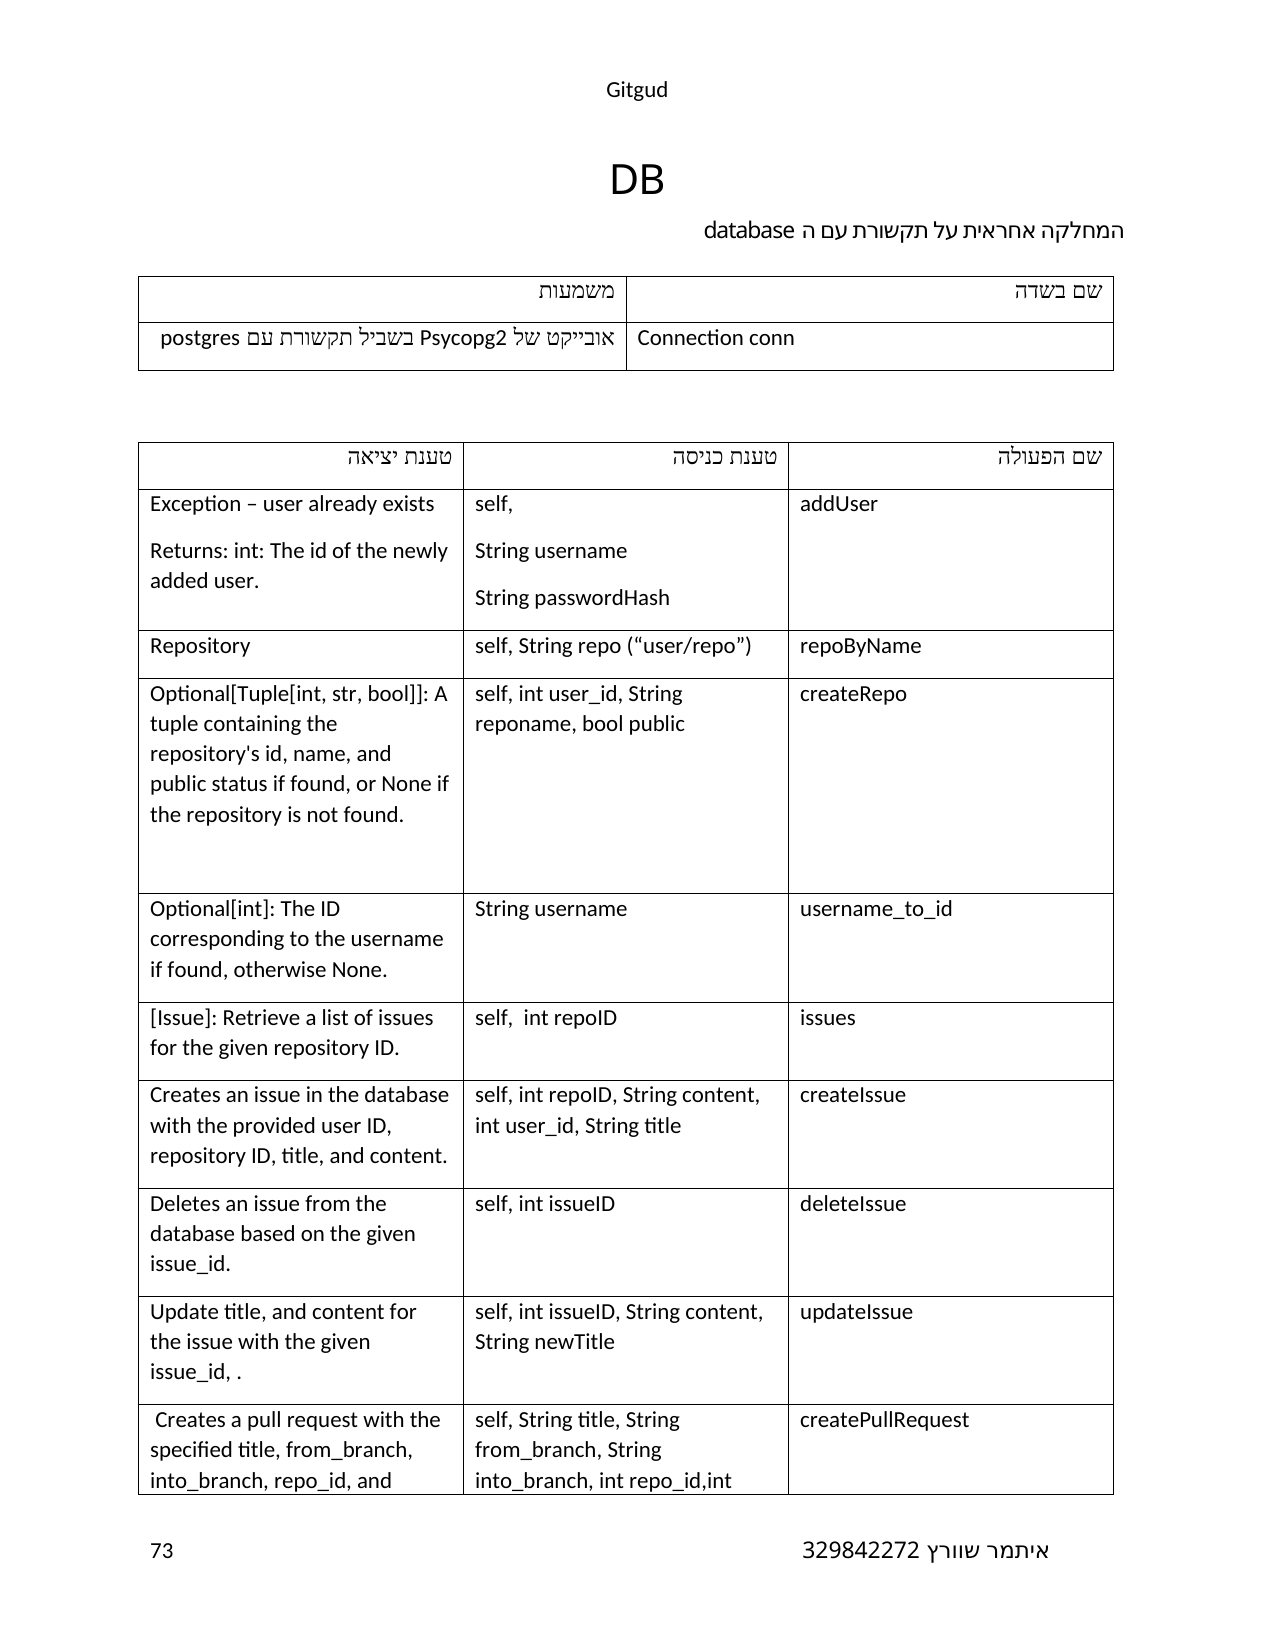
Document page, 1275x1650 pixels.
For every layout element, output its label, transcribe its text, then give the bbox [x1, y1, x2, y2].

table_cell self, int repoID, String content, int user_id, String title [464, 1081, 788, 1188]
text המחלקה אחראית על תקשורת עם ה database [150, 207, 1125, 255]
table_cell createIssue [789, 1081, 1113, 1188]
table_cell Optional[Tuple[int, str, bool]]: A tuple containing the repository's id, name, and public status if found, or None if the repository is not found. [139, 679, 463, 893]
table_cell repoByName [789, 631, 1113, 678]
table_cell String username [464, 894, 788, 1002]
table_cell self, int issueID [464, 1189, 788, 1296]
title DB [150, 150, 1125, 207]
table_cell self, int issueID, String content, String newTitle [464, 1297, 788, 1404]
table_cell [464, 1405, 788, 1494]
table_cell username_to_id [789, 894, 1113, 1002]
table_header שם הפעולה [789, 443, 1113, 488]
table_cell issues [789, 1003, 1113, 1079]
table_cell Deletes an issue from the database based on the given issue_id. [139, 1189, 463, 1296]
table_header טענת יציאה [139, 443, 463, 488]
table_cell Repository [139, 631, 463, 678]
table_cell self, String username String passwordHash [464, 490, 788, 630]
table_cell Connection conn [627, 323, 1113, 370]
table_cell createRepo [789, 679, 1113, 893]
table_cell Creates an issue in the database with the provided user ID, repository ID, title, and content. [139, 1081, 463, 1188]
table_cell self, int repoID [464, 1003, 788, 1079]
table_header טענת כניסה [464, 443, 788, 488]
table_cell addUser [789, 490, 1113, 630]
table_cell Optional[int]: The ID corresponding to the username if found, otherwise None. [139, 894, 463, 1002]
table_header שם בשדה [627, 277, 1113, 322]
table_cell אובייקט של Psycopg2 בשביל תקשורת עם postgres [139, 323, 626, 370]
table_cell self, String repo (“user/repo”) [464, 631, 788, 678]
table_cell self, int user_id, String reponame, bool public [464, 679, 788, 893]
table_cell createPullRequest [789, 1405, 1113, 1494]
table_cell deleteIssue [789, 1189, 1113, 1296]
table_cell Exception – user already exists Returns: int: The id of the newly added user. [139, 490, 463, 630]
table_header משמעות [139, 277, 626, 322]
table_cell updateIssue [789, 1297, 1113, 1404]
table_cell Update title, and content for the issue with the given issue_id, . [139, 1297, 463, 1404]
table_cell [Issue]: Retrieve a list of issues for the given repository ID. [139, 1003, 463, 1079]
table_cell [139, 1405, 463, 1494]
